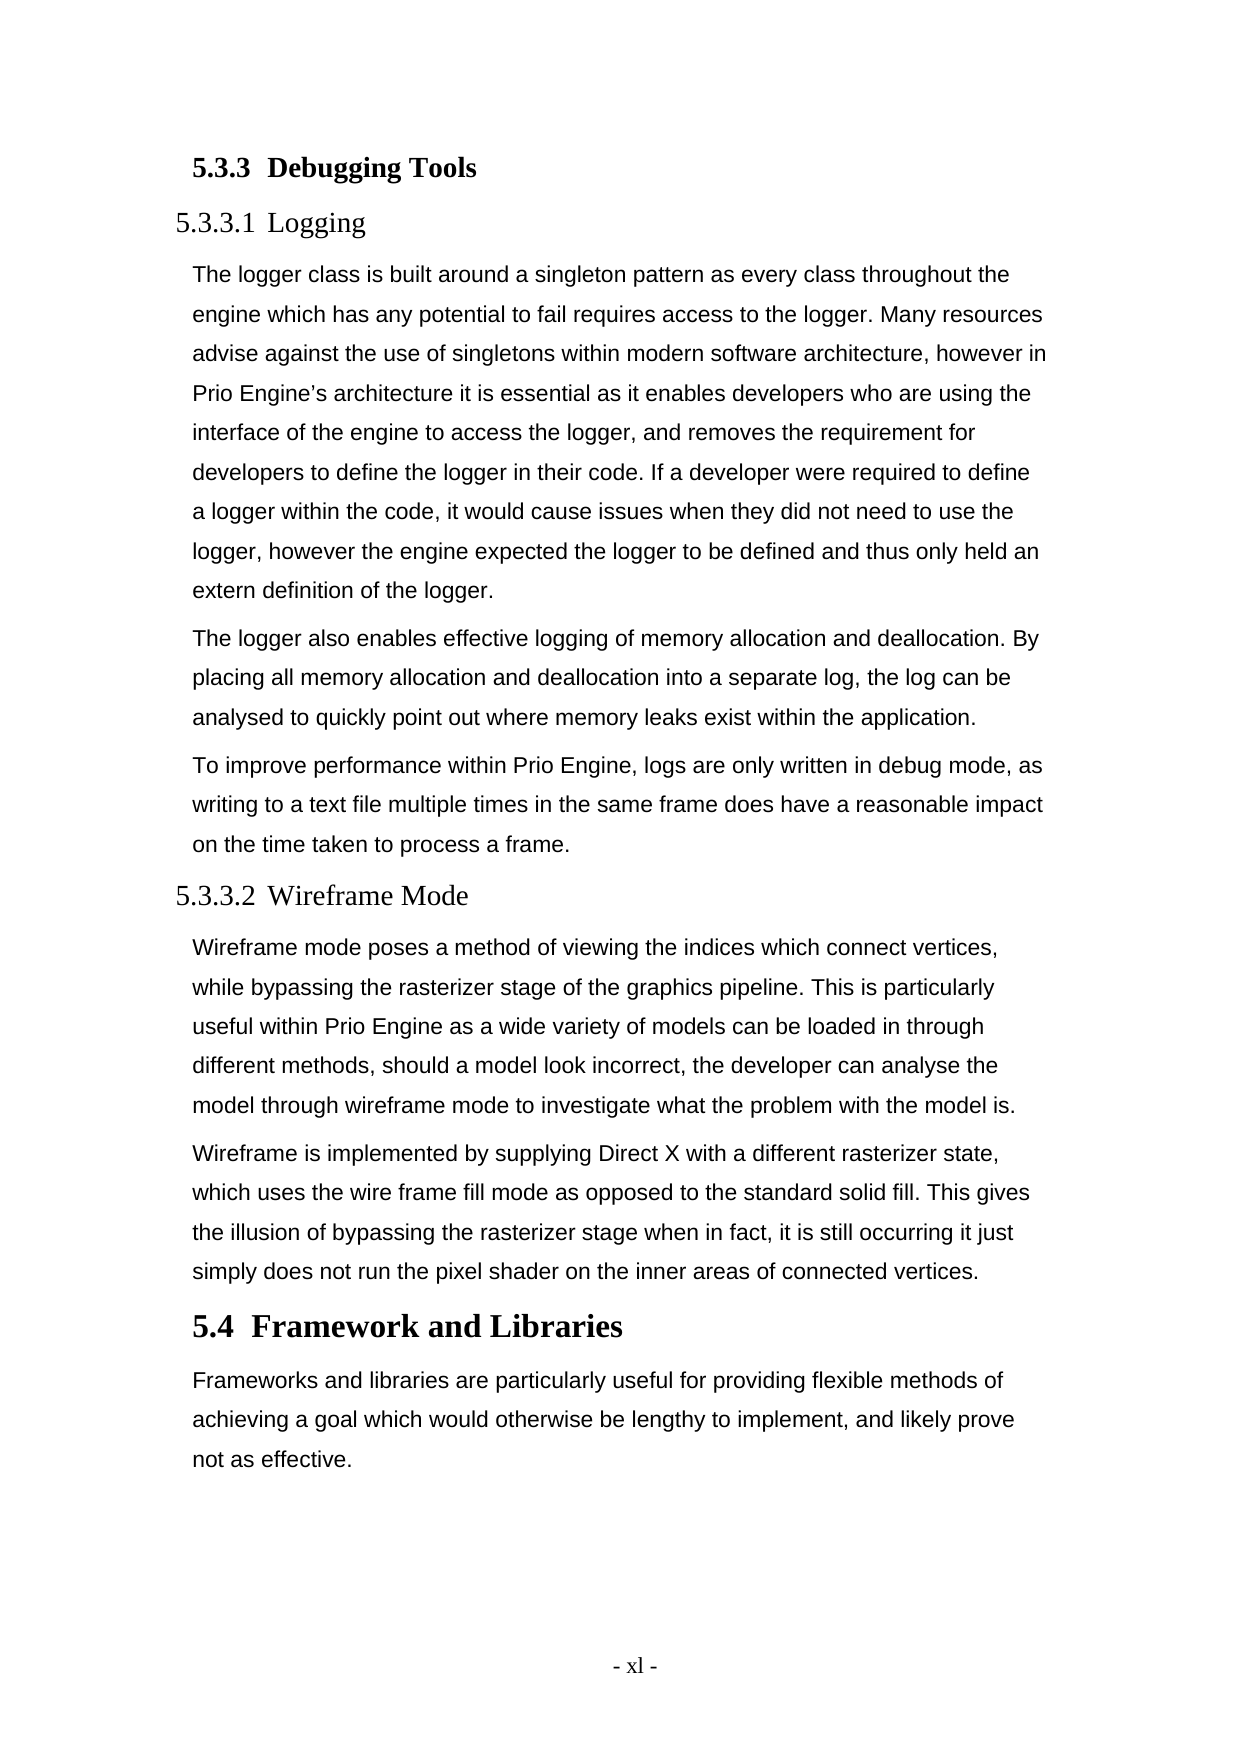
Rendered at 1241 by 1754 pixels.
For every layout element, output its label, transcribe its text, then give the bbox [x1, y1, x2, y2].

text Wireframe is implemented by supplying Direct X with a different rasterizer state, which uses the wire frame fill mode as opposed to the standard solid fill. This gives the illusion of bypassing the rasterizer stage when in fact, it is still occurring it just simply does not run the pixel shader on the inner areas of connected vertices. [192, 1140, 1048, 1284]
subtitle Logging [175, 206, 1048, 239]
subtitle Wireframe Mode [175, 878, 1048, 912]
subtitle Framework and Libraries [192, 1306, 1048, 1344]
subtitle Debugging Tools [192, 150, 1048, 183]
text The logger also enables effective logging of memory allocation and deallocation. By placing all memory allocation and deallocation into a separate log, the log can be analysed to quickly point out where memory leaks exist within the application. [192, 625, 1048, 730]
text The logger class is built around a singleton pattern as every class throughout the engine which has any potential to fail requires access to the logger. Many resources advise against the use of singletons within modern software architecture, however in Prio Engine’s architecture it is essential as it enables developers who are using the interface of the engine to access the logger, and removes the requirement for developers to define the logger in their code. If a developer were required to define a logger within the code, it would cause issues when they did not need to use the logger, however the engine expected the logger to be defined and thus only held an extern definition of the logger. [192, 261, 1048, 603]
text To improve performance within Prio Engine, logs are only written in debug mode, as writing to a text file multiple times in the same frame does have a reasonable impact on the time taken to process a frame. [192, 752, 1048, 857]
text Wireframe mode poses a method of viewing the indices which connect vertices, while bypassing the rasterizer stage of the graphics pipeline. This is particularly useful within Prio Engine as a wide variety of models can be loaded in through different methods, should a model look incorrect, the developer can analyse the model through wireframe mode to investigate what the problem with the model is. [192, 934, 1048, 1118]
text Frameworks and libraries are particularly useful for providing flexible methods of achieving a goal which would otherwise be lengthy to implement, and likely prove not as effective. [192, 1367, 1048, 1472]
